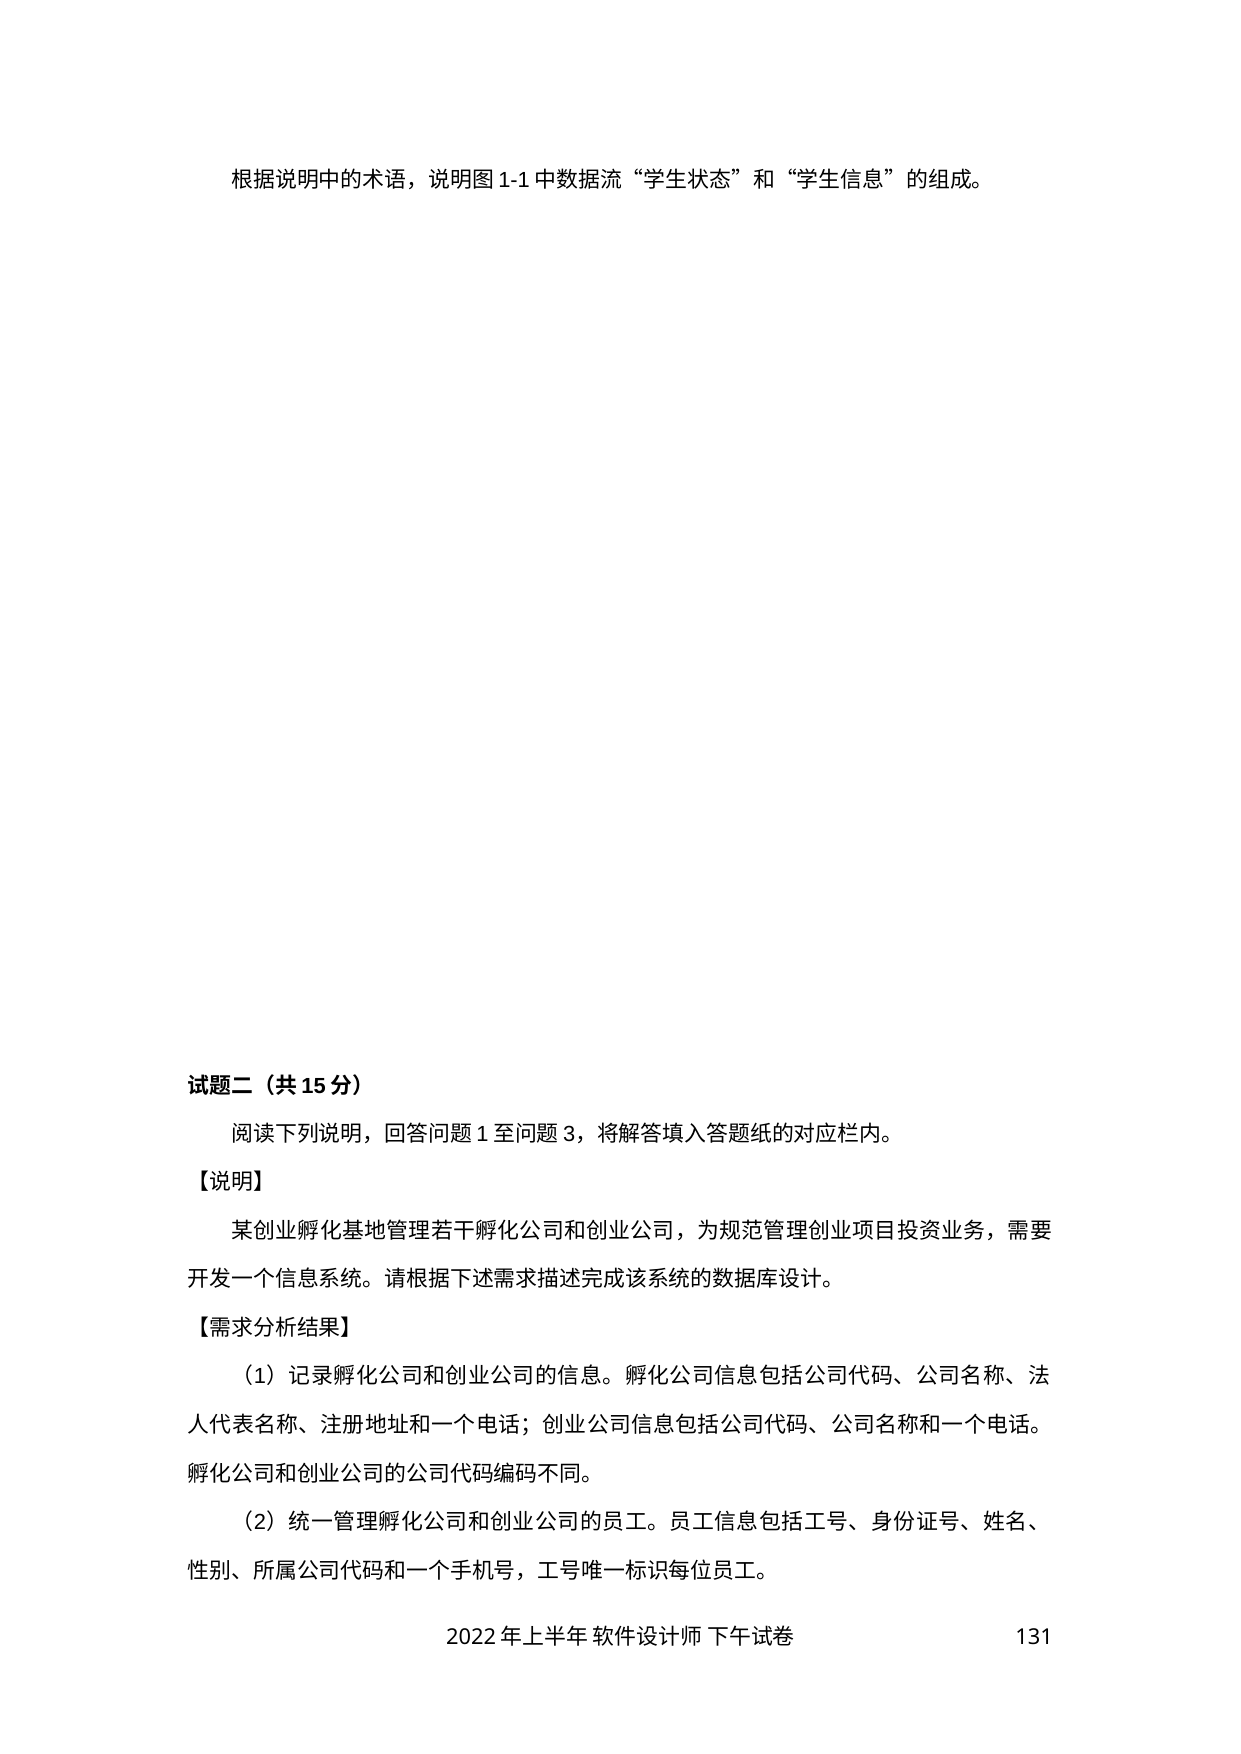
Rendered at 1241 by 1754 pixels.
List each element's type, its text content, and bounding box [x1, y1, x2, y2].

text （1）记录孵化公司和创业公司的信息。孵化公司信息包括公司代码、公司名称、法人代表名称、注册地址和一个电话；创业公司信息包括公司代码、公司名称和一个电话。孵化公司和创业公司的公司代码编码不同。 [187, 1358, 1053, 1488]
text 试题二（共15分） [187, 1067, 1053, 1100]
text 阅读下列说明，回答问题1至问题3，将解答填入答题纸的对应栏内。 [187, 1116, 1053, 1148]
text 根据说明中的术语，说明图1-1中数据流“学生状态”和“学生信息”的组成。 [187, 162, 1053, 194]
text 某创业孵化基地管理若干孵化公司和创业公司，为规范管理创业项目投资业务，需要开发一个信息系统。请根据下述需求描述完成该系统的数据库设计。 [187, 1212, 1053, 1293]
text （2）统一管理孵化公司和创业公司的员工。员工信息包括工号、身份证号、姓名、性别、所属公司代码和一个手机号，工号唯一标识每位员工。 [187, 1503, 1053, 1585]
text 【需求分析结果】 [187, 1309, 1053, 1342]
text 【说明】 [187, 1164, 1053, 1196]
